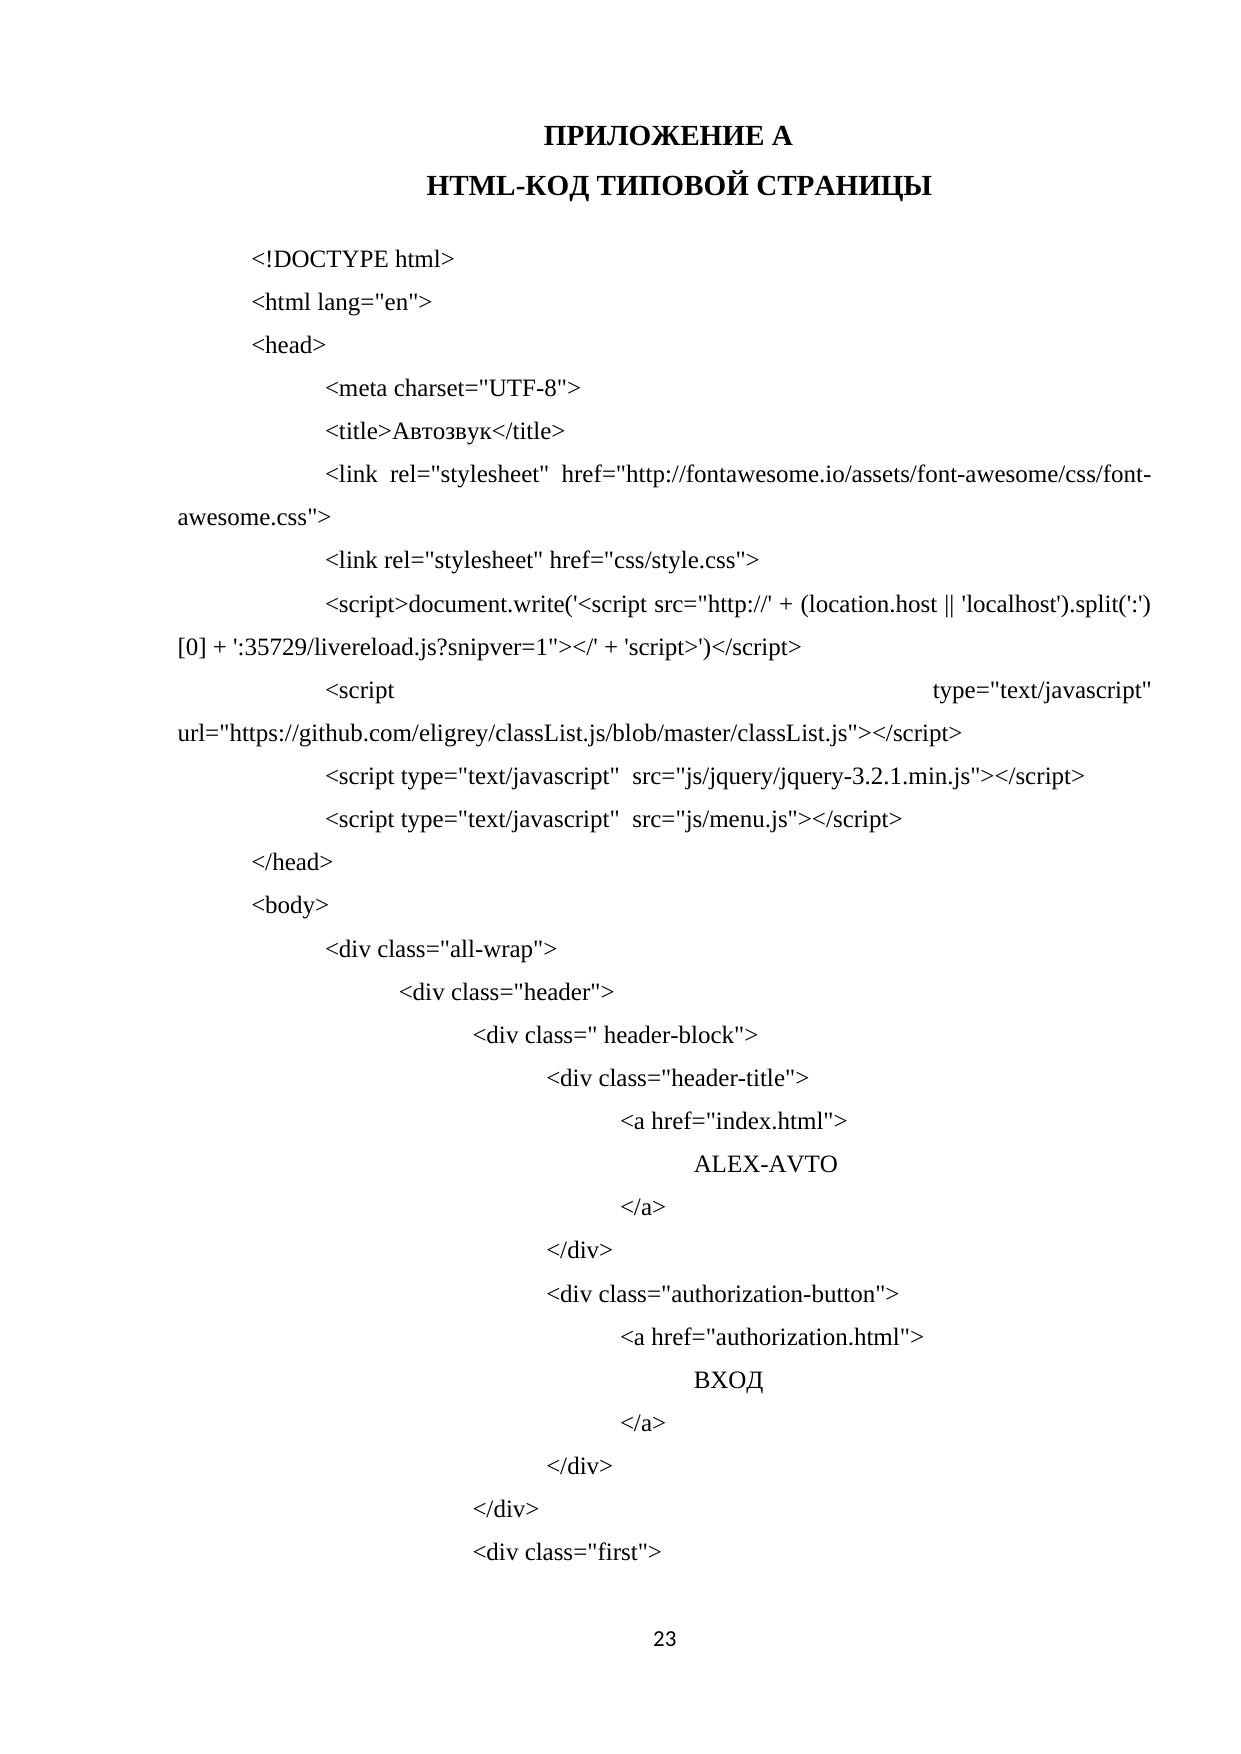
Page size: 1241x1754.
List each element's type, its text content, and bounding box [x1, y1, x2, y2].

text <head> [177, 330, 1152, 359]
text </a> [177, 1192, 1152, 1221]
text <script type="text/javascript" url="https://github.com/eligrey/classList.js/blob/master/classList.js"></script> [177, 675, 1152, 747]
text <body> [177, 891, 1152, 919]
text <div class="first"> [177, 1537, 1152, 1566]
text </a> [177, 1408, 1152, 1437]
text <div class="authorization-button"> [177, 1279, 1152, 1307]
text </div> [177, 1236, 1152, 1264]
text <link rel="stylesheet" href="http://fontawesome.io/assets/font-awesome/css/font-awesome.css"> [177, 459, 1152, 531]
text </head> [177, 847, 1152, 876]
text <div class="header-title"> [177, 1063, 1152, 1092]
text <div class="header"> [177, 977, 1152, 1006]
text <div class=" header-block"> [177, 1020, 1152, 1049]
text <script>document.write('<script src="http://' + (location.host || 'localhost').split(':')[0] + ':35729/livereload.js?snipver=1"></' + 'script>')</script> [177, 589, 1152, 661]
text ВХОД [177, 1365, 1152, 1394]
text <html lang="en"> [177, 287, 1152, 316]
text <a href="authorization.html"> [177, 1322, 1152, 1351]
text <meta charset="UTF-8"> [177, 373, 1152, 402]
text <script type="text/javascript" src="js/jquery/jquery-3.2.1.min.js"></script> [177, 761, 1152, 790]
text ALEX-AVTO [177, 1149, 1152, 1178]
text <a href="index.html"> [177, 1106, 1152, 1135]
text <title>Автозвук</title> [177, 416, 1152, 445]
text <!DOCTYPE html> [177, 244, 1152, 272]
text </div> [177, 1451, 1152, 1480]
list Приложение А HTML-код типовой страницы [207, 118, 1152, 202]
text <div class="all-wrap"> [177, 934, 1152, 962]
text </div> [177, 1494, 1152, 1523]
text <script type="text/javascript" src="js/menu.js"></script> [177, 804, 1152, 833]
text <link rel="stylesheet" href="css/style.css"> [177, 546, 1152, 574]
